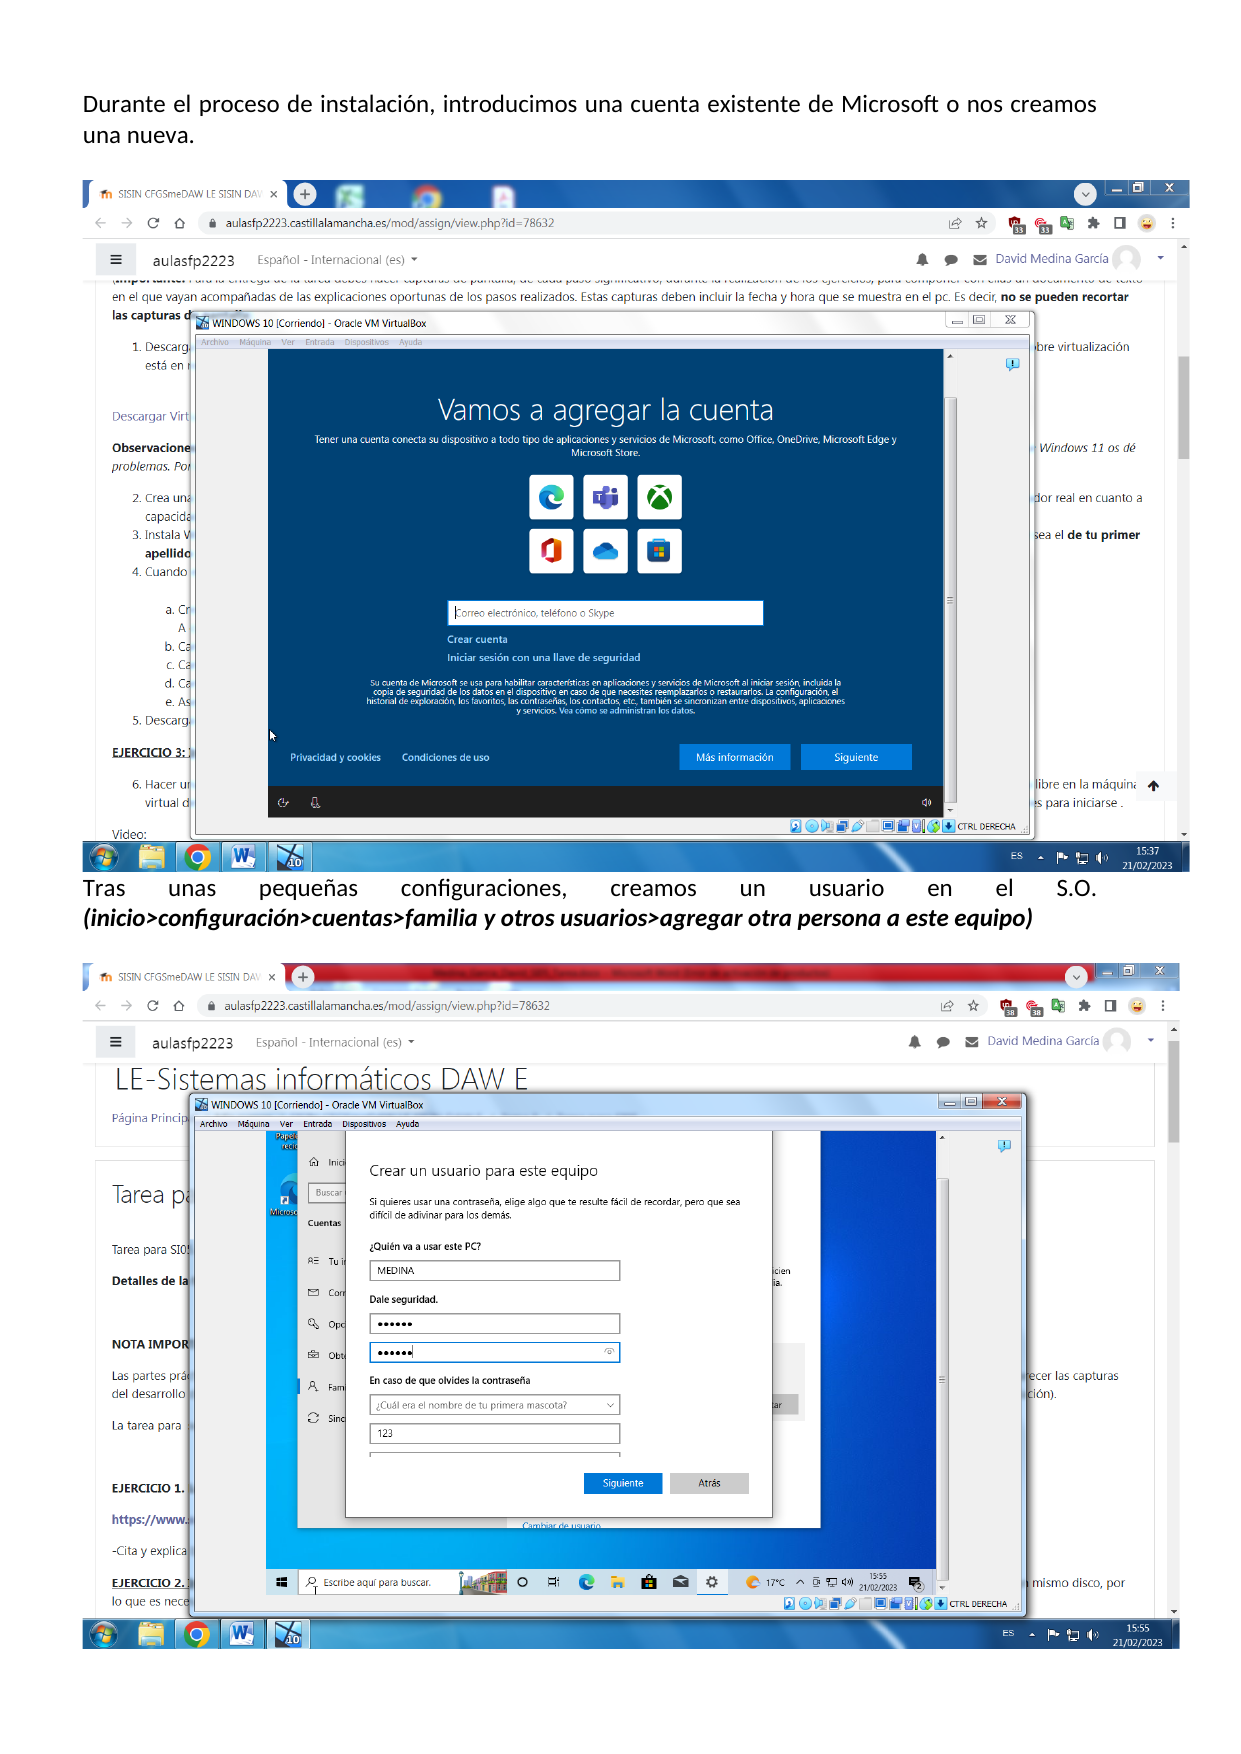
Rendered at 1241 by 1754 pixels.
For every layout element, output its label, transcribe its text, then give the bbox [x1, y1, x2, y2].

picture [82, 963, 1180, 1649]
picture [82, 180, 1190, 872]
list Durante el proceso de instalación, introducimos una cuenta existente de Microsoft o nos creamos una nueva. [83, 89, 1098, 150]
list Tras unas pequeñas configuraciones, creamos un usuario en el S.O. (inicio>configuración>cuentas>familia y otros usuarios>agregar otra persona a este equipo) [83, 872, 1098, 933]
